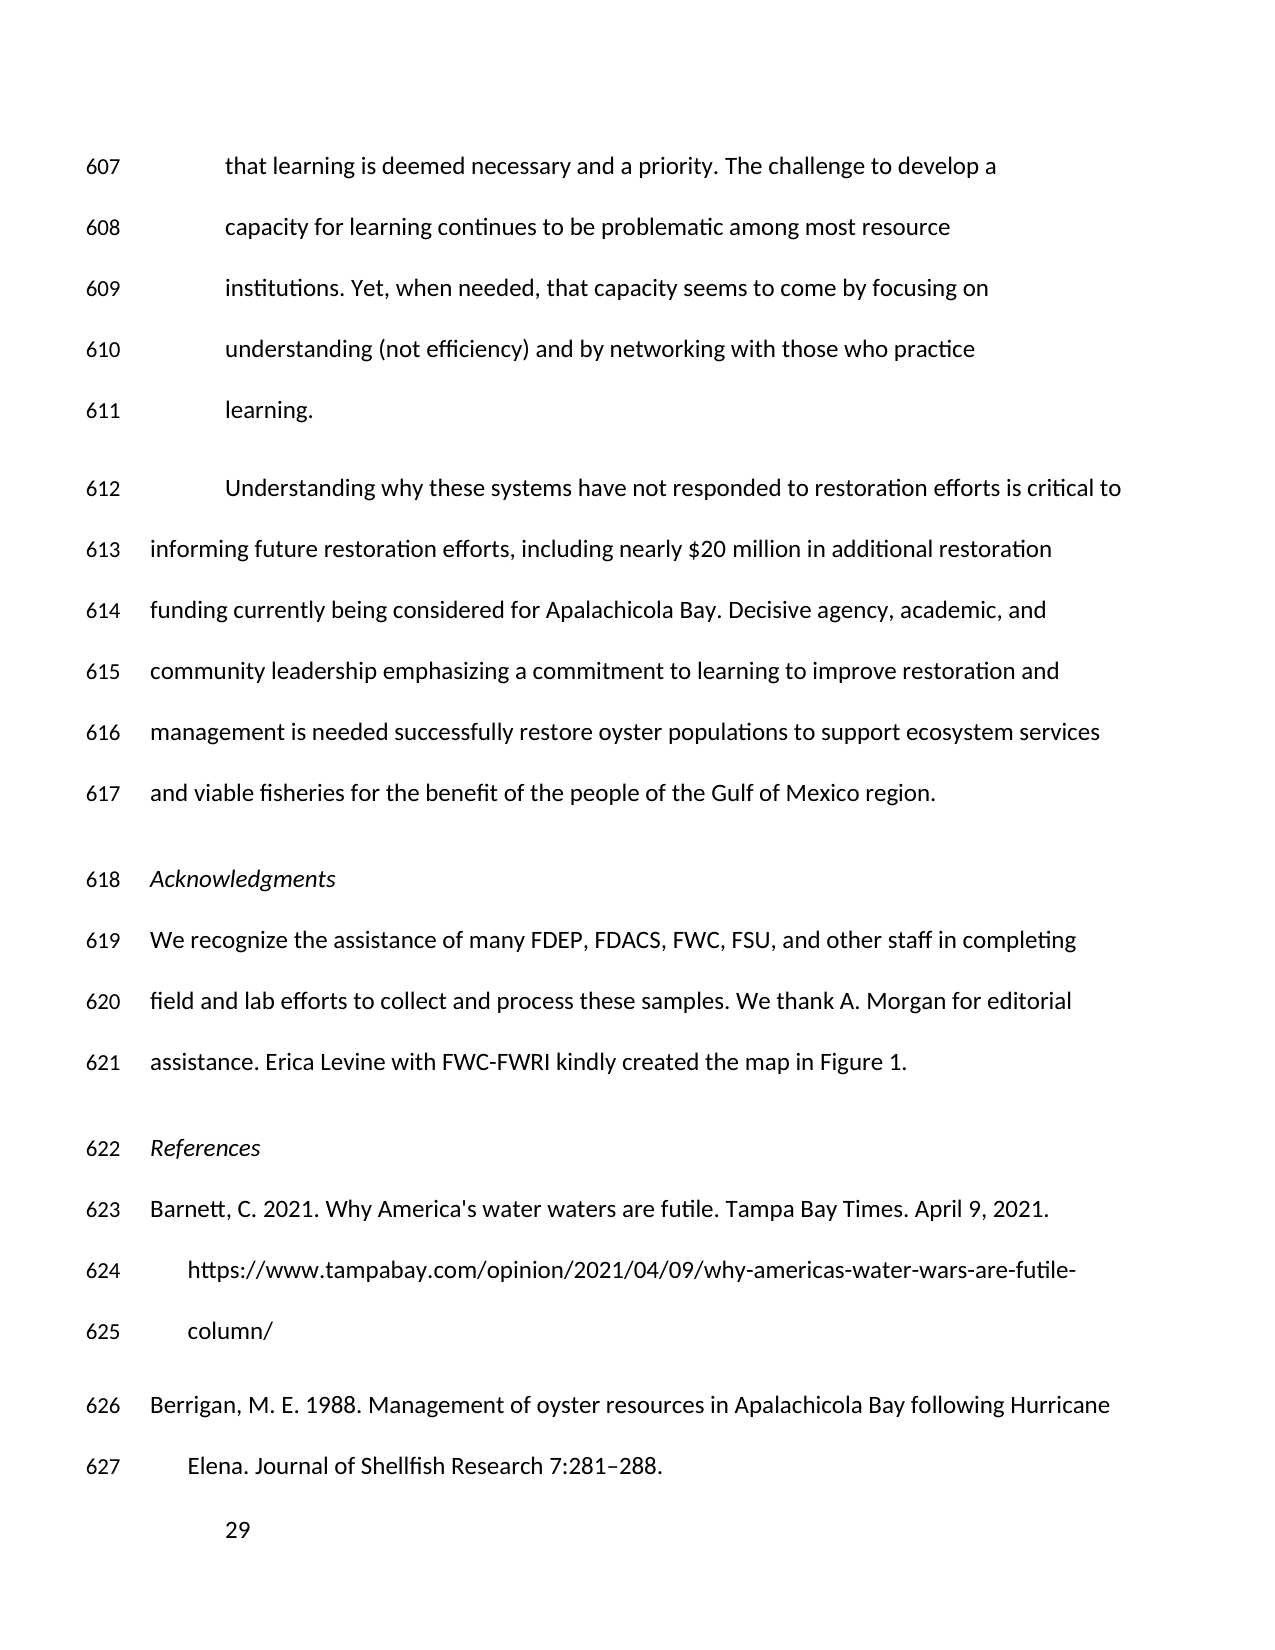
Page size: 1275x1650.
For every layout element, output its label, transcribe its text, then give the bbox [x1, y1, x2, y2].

subtitle Acknowledgments [150, 863, 1125, 894]
text Understanding why these systems have not responded to restoration efforts is critical to informing future restoration efforts, including nearly $20 million in additional restoration funding currently being considered for Apalachicola Bay. Decisive agency, academic, and community leadership emphasizing a commitment to learning to improve restoration and management is needed successfully restore oyster populations to support ecosystem services and viable fisheries for the benefit of the people of the Gulf of Mexico region. [150, 472, 1125, 808]
text Berrigan, M. E. 1988. Management of oyster resources in Apalachicola Bay following Hurricane Elena. Journal of Shellfish Research 7:281–288. [150, 1389, 1125, 1481]
text We recognize the assistance of many FDEP, FDACS, FWC, FSU, and other staff in completing field and lab efforts to collect and process these samples. We thank A. Morgan for editorial assistance. Erica Levine with FWC-FWRI kindly created the map in Figure 1. [150, 924, 1125, 1077]
subtitle References [150, 1132, 1125, 1163]
text Barnett, C. 2021. Why America's water waters are futile. Tampa Bay Times. April 9, 2021. https://www.tampabay.com/opinion/2021/04/09/why-americas-water-wars-are-futile-column/ [150, 1193, 1125, 1346]
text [225, 150, 1050, 425]
